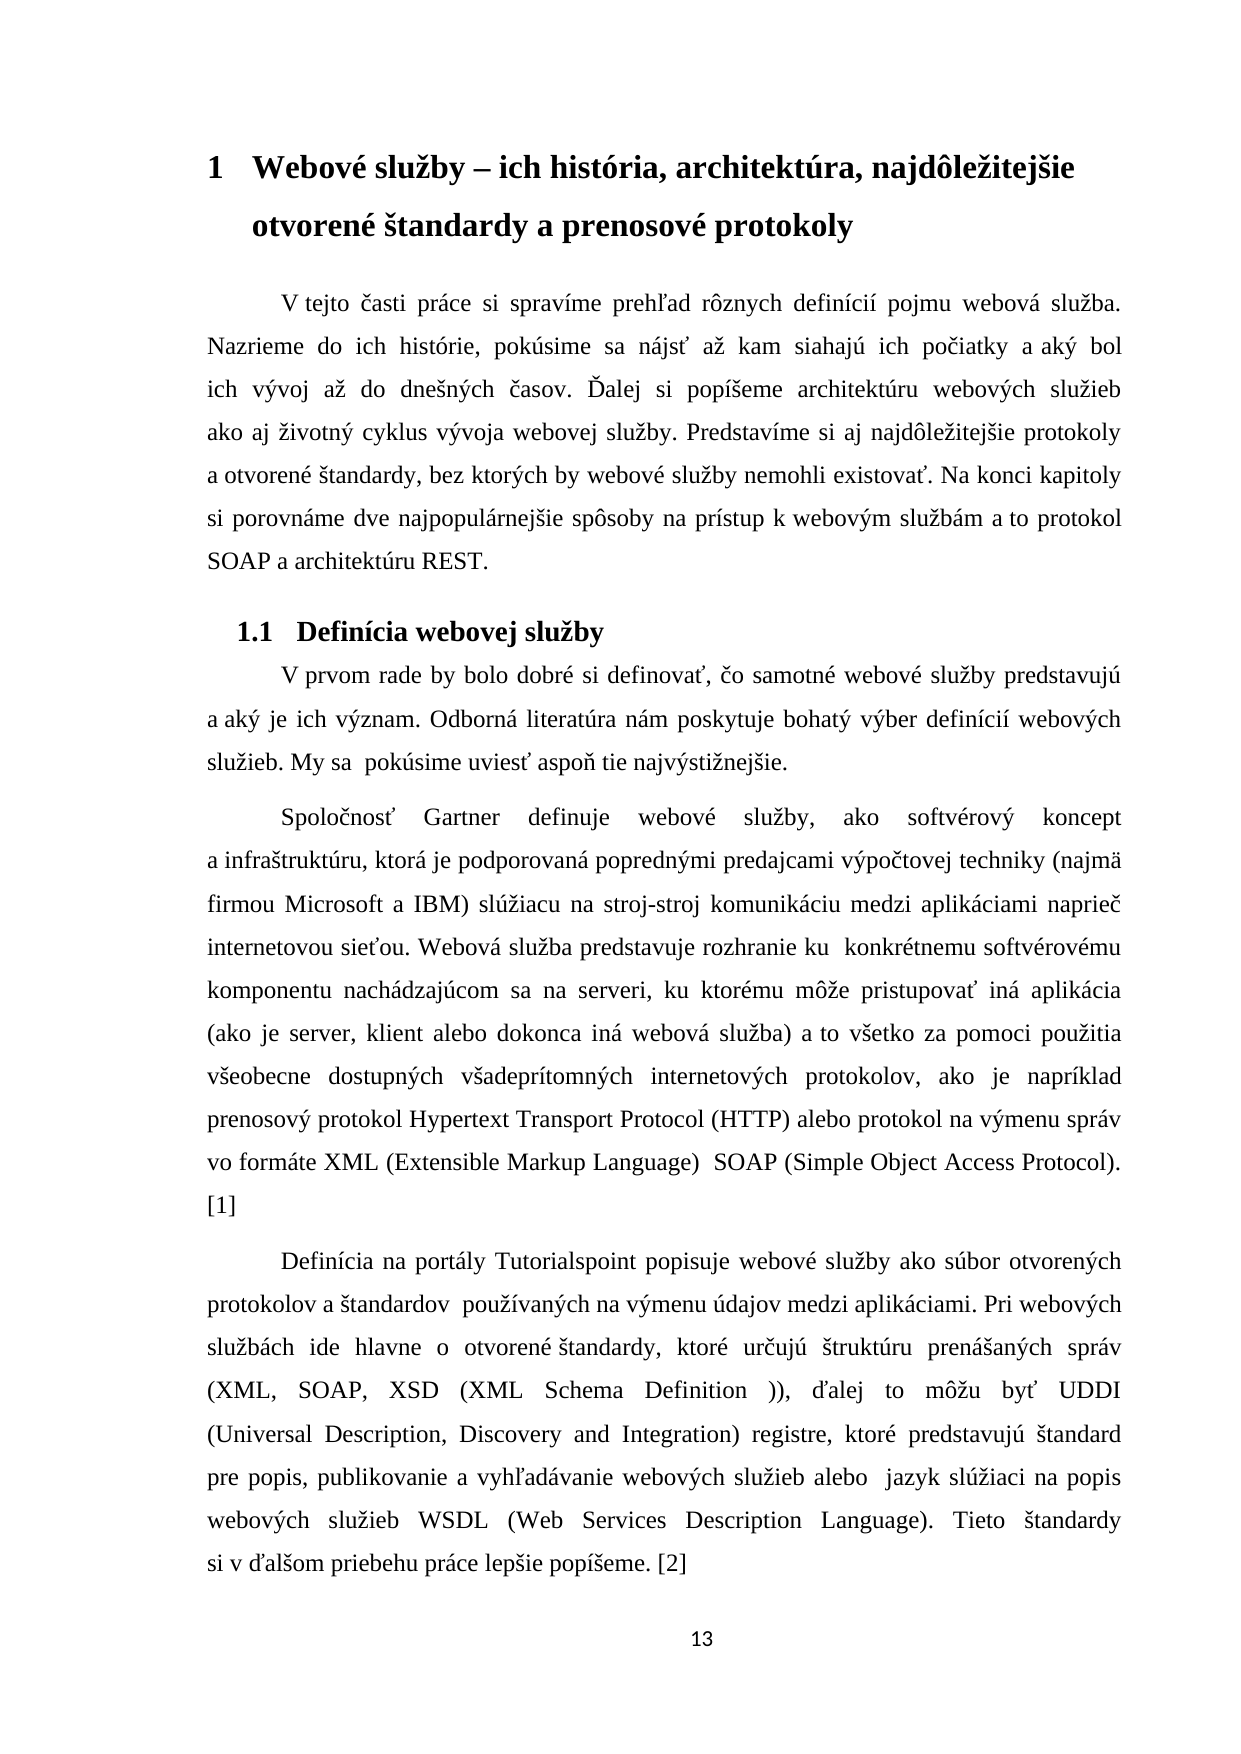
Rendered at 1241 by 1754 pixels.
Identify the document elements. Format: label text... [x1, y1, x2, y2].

text Definícia na portály Tutorialspoint popisuje webové služby ako súbor otvorených protokolov a štandardov používaných na výmenu údajov medzi aplikáciami. Pri webových službách ide hlavne o otvorené štandardy, ktoré určujú štruktúru prenášaných správ (XML, SOAP, XSD (XML Schema Definition )), ďalej to môžu byť UDDI (Universal Description, Discovery and Integration) registre, ktoré predstavujú štandard pre popis, publikovanie a vyhľadávanie webových služieb alebo jazyk slúžiaci na popis webových služieb WSDL (Web Services Description Language). Tieto štandardy si v ďalšom priebehu práce lepšie popíšeme. [207, 1246, 1122, 1577]
subtitle Definícia webovej služby [236, 614, 1122, 648]
text V tejto časti práce si spravíme prehľad rôznych definícií pojmu webová služba. Nazrieme do ich histórie, pokúsime sa nájsť až kam siahajú ich počiatky a aký bol ich vývoj až do dnešných časov. Ďalej si popíšeme architektúru webových služieb ako aj životný cyklus vývoja webovej služby. Predstavíme si aj najdôležitejšie protokoly a otvorené štandardy, bez ktorých by webové služby nemohli existovať. Na konci kapitoly si porovnáme dve najpopulárnejšie spôsoby na prístup k webovým službám a to protokol SOAP a architektúru REST. [207, 288, 1122, 575]
text Spoločnosť Gartner definuje webové služby, ako softvérový koncept a infraštruktúru, ktorá je podporovaná poprednými predajcami výpočtovej techniky (najmä firmou Microsoft a IBM) slúžiacu na stroj-stroj komunikáciu medzi aplikáciami naprieč internetovou sieťou. Webová služba predstavuje rozhranie ku konkrétnemu softvérovému komponentu nachádzajúcom sa na serveri, ku ktorému môže pristupovať iná aplikácia (ako je server, klient alebo dokonca iná webová služba) a to všetko za pomoci použitia všeobecne dostupných všadeprítomných internetových protokolov, ako je napríklad prenosový protokol Hypertext Transport Protocol (HTTP) alebo protokol na výmenu správ vo formáte XML (Extensible Markup Language) SOAP (Simple Object Access Protocol). [207, 802, 1122, 1219]
subtitle Webové služby – ich história, architektúra, najdôležitejšie otvorené štandardy a prenosové protokoly [207, 148, 1122, 243]
text V prvom rade by bolo dobré si definovať, čo samotné webové služby predstavujú a aký je ich význam. Odborná literatúra nám poskytuje bohatý výber definícií webových služieb. My sa pokúsime uviesť aspoň tie najvýstižnejšie. [207, 661, 1122, 776]
